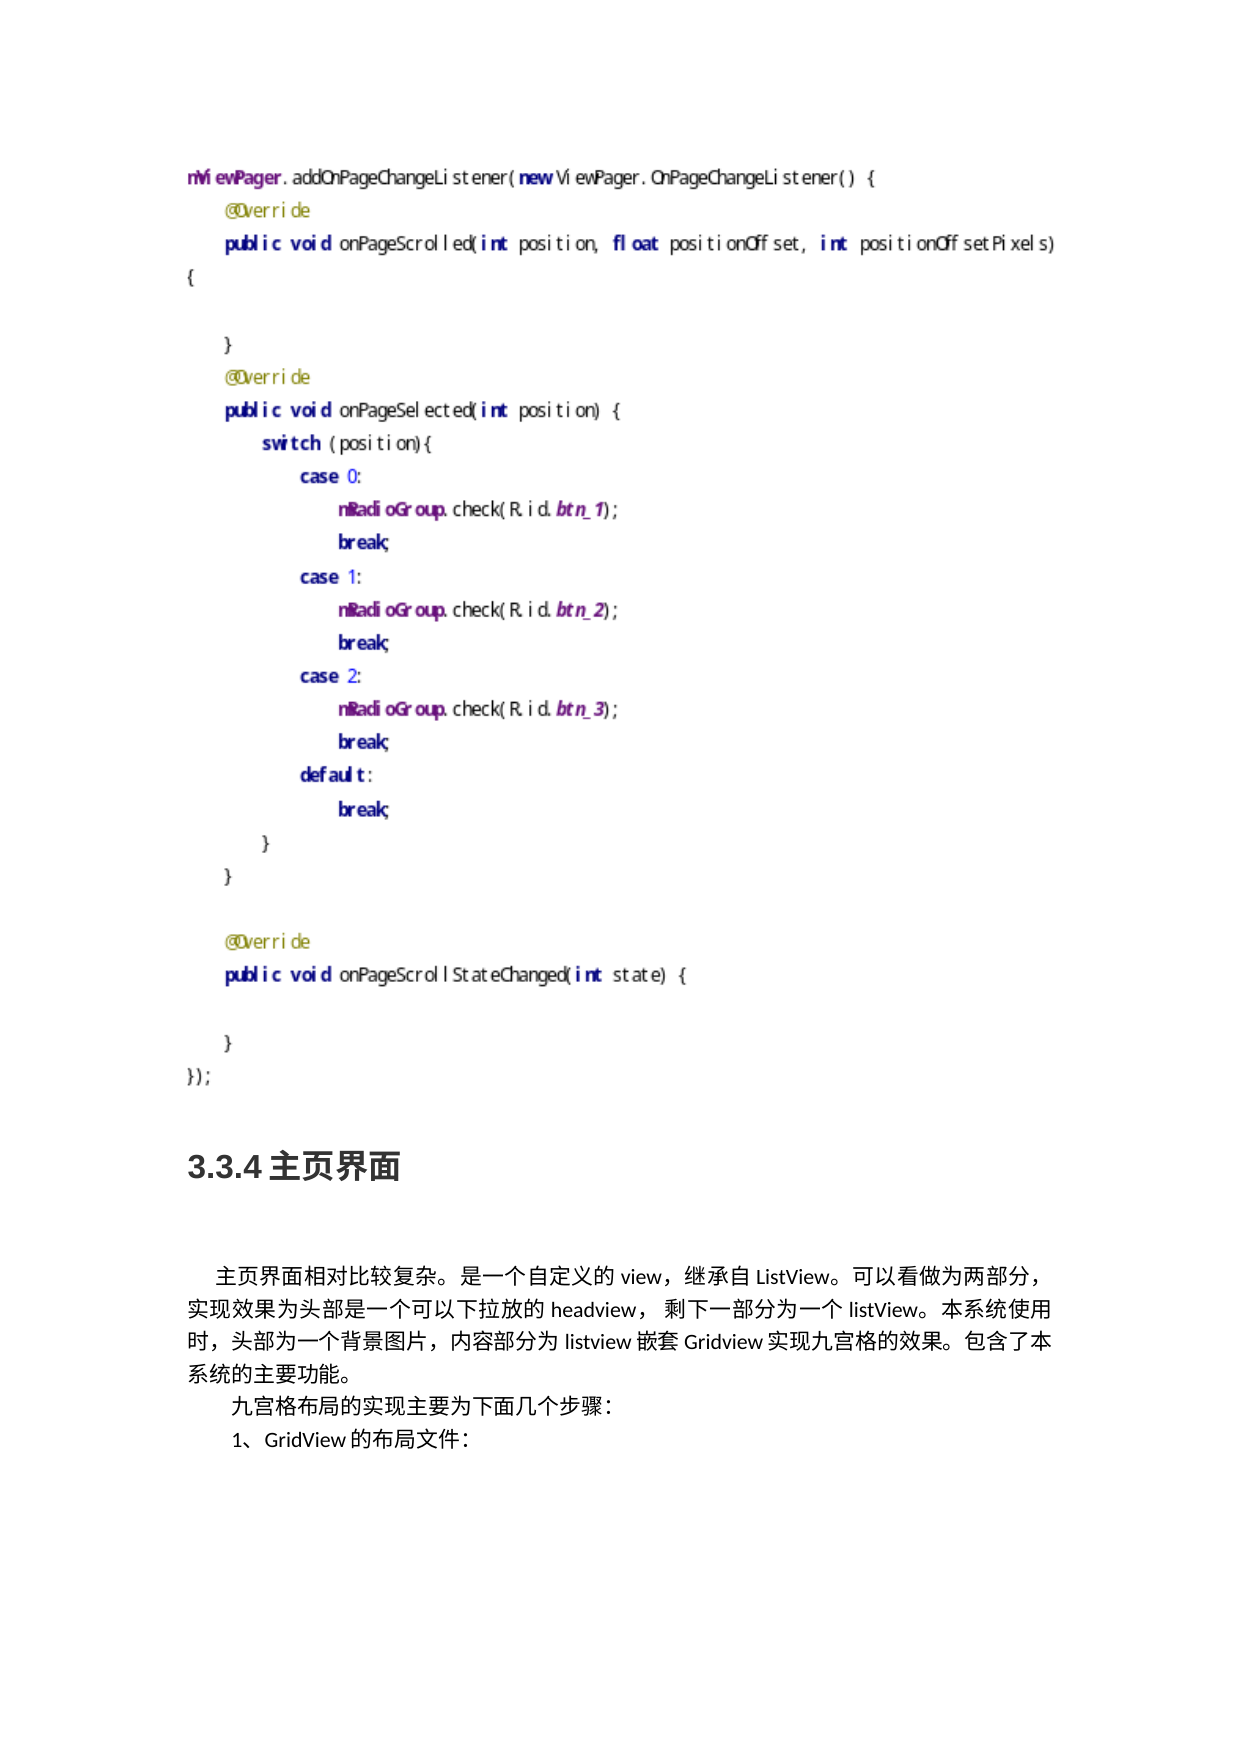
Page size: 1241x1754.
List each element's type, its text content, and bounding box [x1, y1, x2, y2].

subtitle 3.3.4主页界面 [187, 1132, 1053, 1197]
text 九宫格布局的实现主要为下面几个步骤： [187, 1389, 1053, 1421]
text 1、GridView的布局文件： [187, 1421, 1053, 1454]
text 主页界面相对比较复杂。是一个自定义的view，继承自ListView。可以看做为两部分，实现效果为头部是一个可以下拉放的headview， 剩下一部分为一个listView。本系统使用时，头部为一个背景图片，内容部分为listview嵌套Gridview实现九宫格的效果。包含了本系统的主要功能。 [187, 1259, 1053, 1389]
